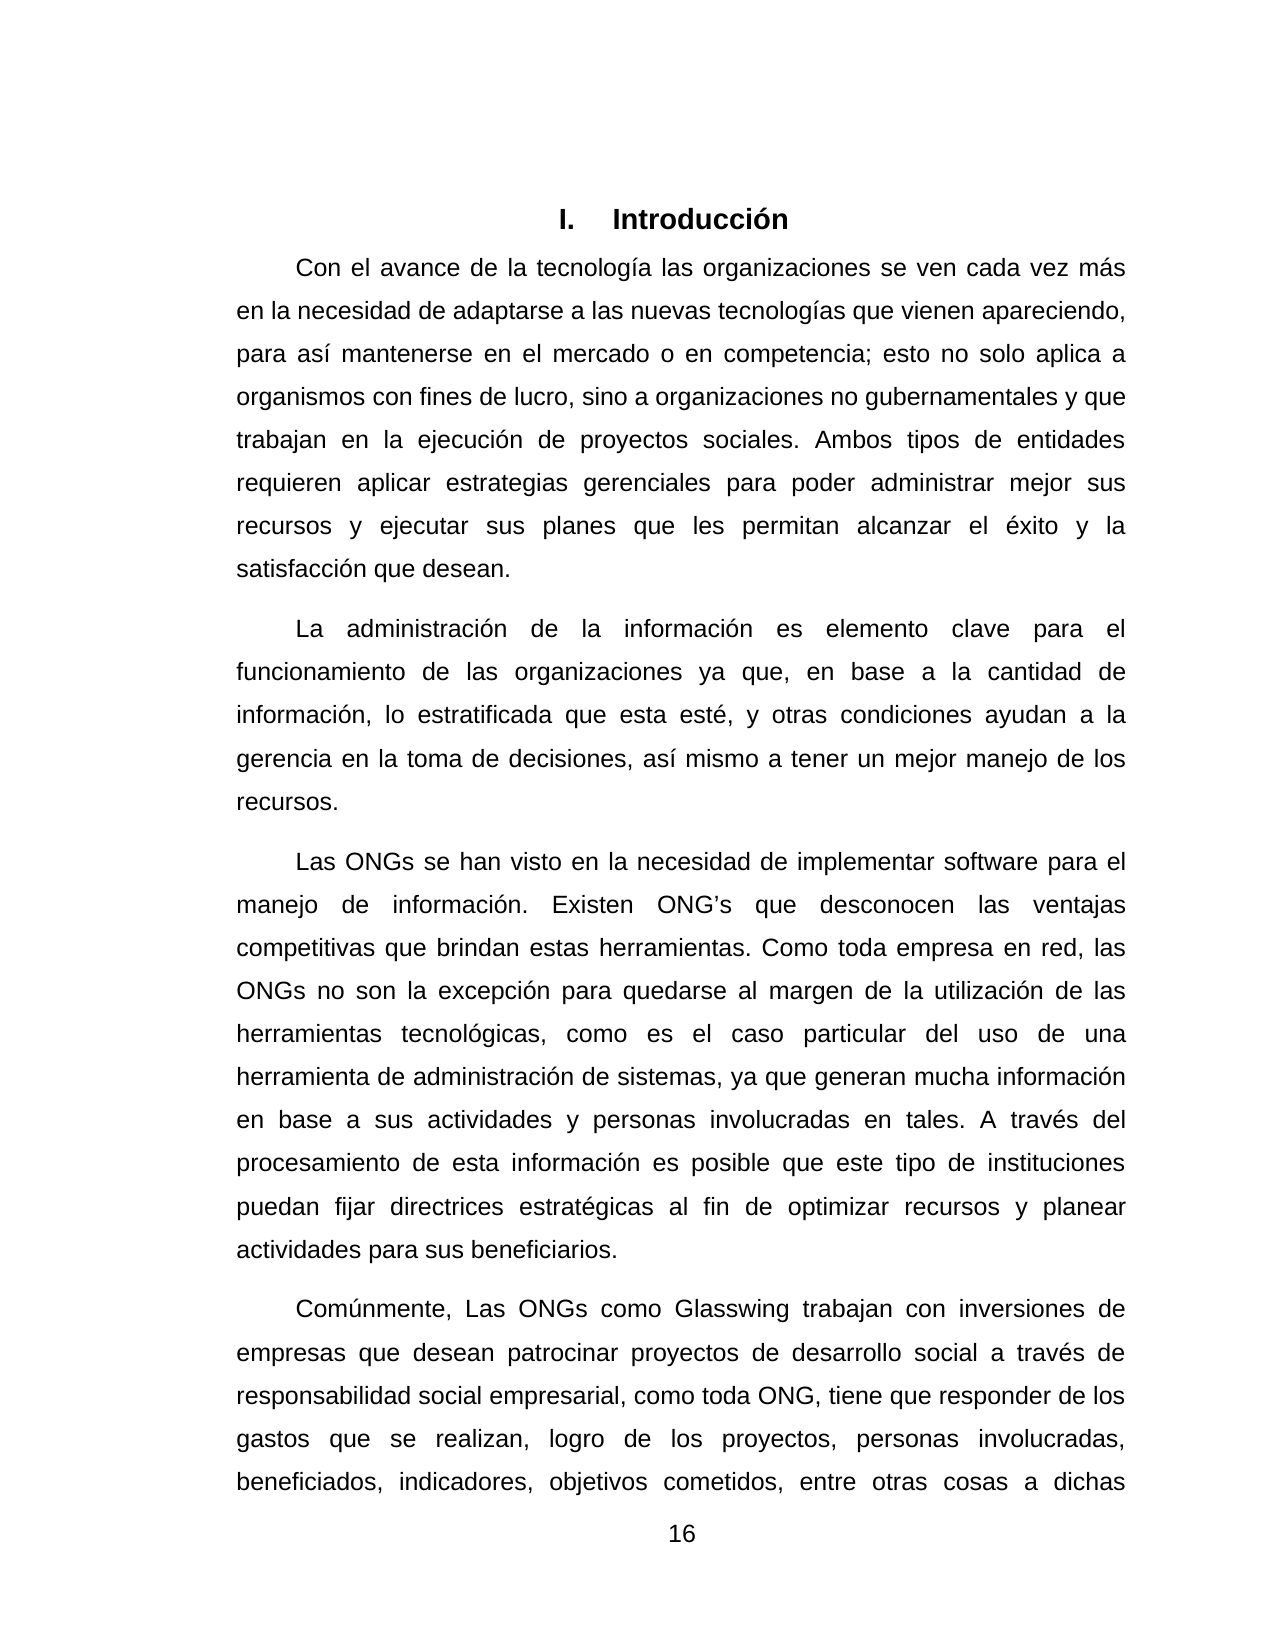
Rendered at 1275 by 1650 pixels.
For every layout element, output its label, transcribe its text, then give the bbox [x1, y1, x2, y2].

text Las ONGs se han visto en la necesidad de implementar software para el manejo de información. Existen ONG’s que desconocen las ventajas competitivas que brindan estas herramientas. Como toda empresa en red, las ONGs no son la excepción para quedarse al margen de la utilización de las herramientas tecnológicas, como es el caso particular del uso de una herramienta de administración de sistemas, ya que generan mucha información en base a sus actividades y personas involucradas en tales. A través del procesamiento de esta información es posible que este tipo de instituciones puedan fijar directrices estratégicas al fin de optimizar recursos y planear actividades para sus beneficiarios. [236, 846, 1127, 1263]
text La administración de la información es elemento clave para el funcionamiento de las organizaciones ya que, en base a la cantidad de información, lo estratificada que esta esté, y otras condiciones ayudan a la gerencia en la toma de decisiones, así mismo a tener un mejor manejo de los recursos. [236, 614, 1127, 815]
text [236, 1294, 1127, 1496]
subtitle Introducción [236, 202, 1127, 236]
text Con el avance de la tecnología las organizaciones se ven cada vez más en la necesidad de adaptarse a las nuevas tecnologías que vienen apareciendo, para así mantenerse en el mercado o en competencia; esto no solo aplica a organismos con fines de lucro, sino a organizaciones no gubernamentales y que trabajan en la ejecución de proyectos sociales. Ambos tipos de entidades requieren aplicar estrategias gerenciales para poder administrar mejor sus recursos y ejecutar sus planes que les permitan alcanzar el éxito y la satisfacción que desean. [236, 252, 1127, 583]
